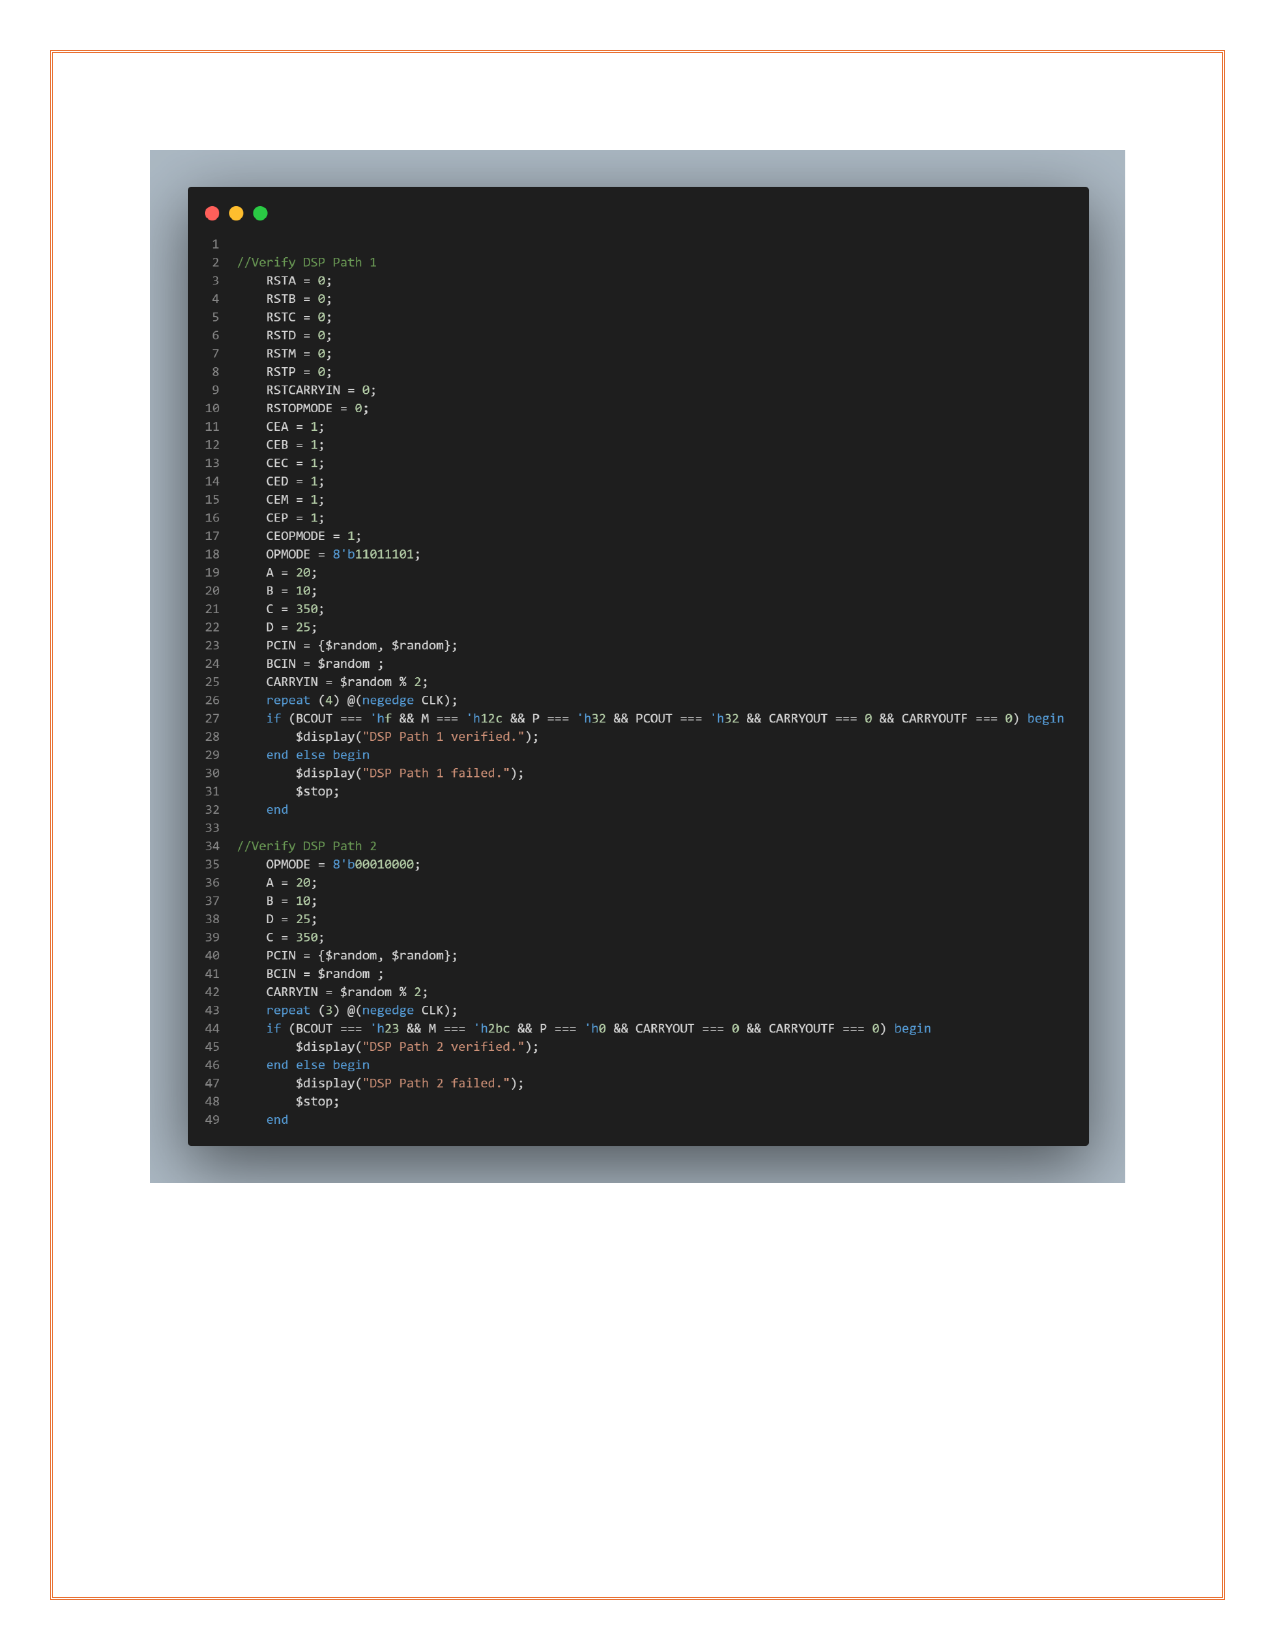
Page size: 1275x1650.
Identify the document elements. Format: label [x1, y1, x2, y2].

picture [150, 150, 1125, 1183]
